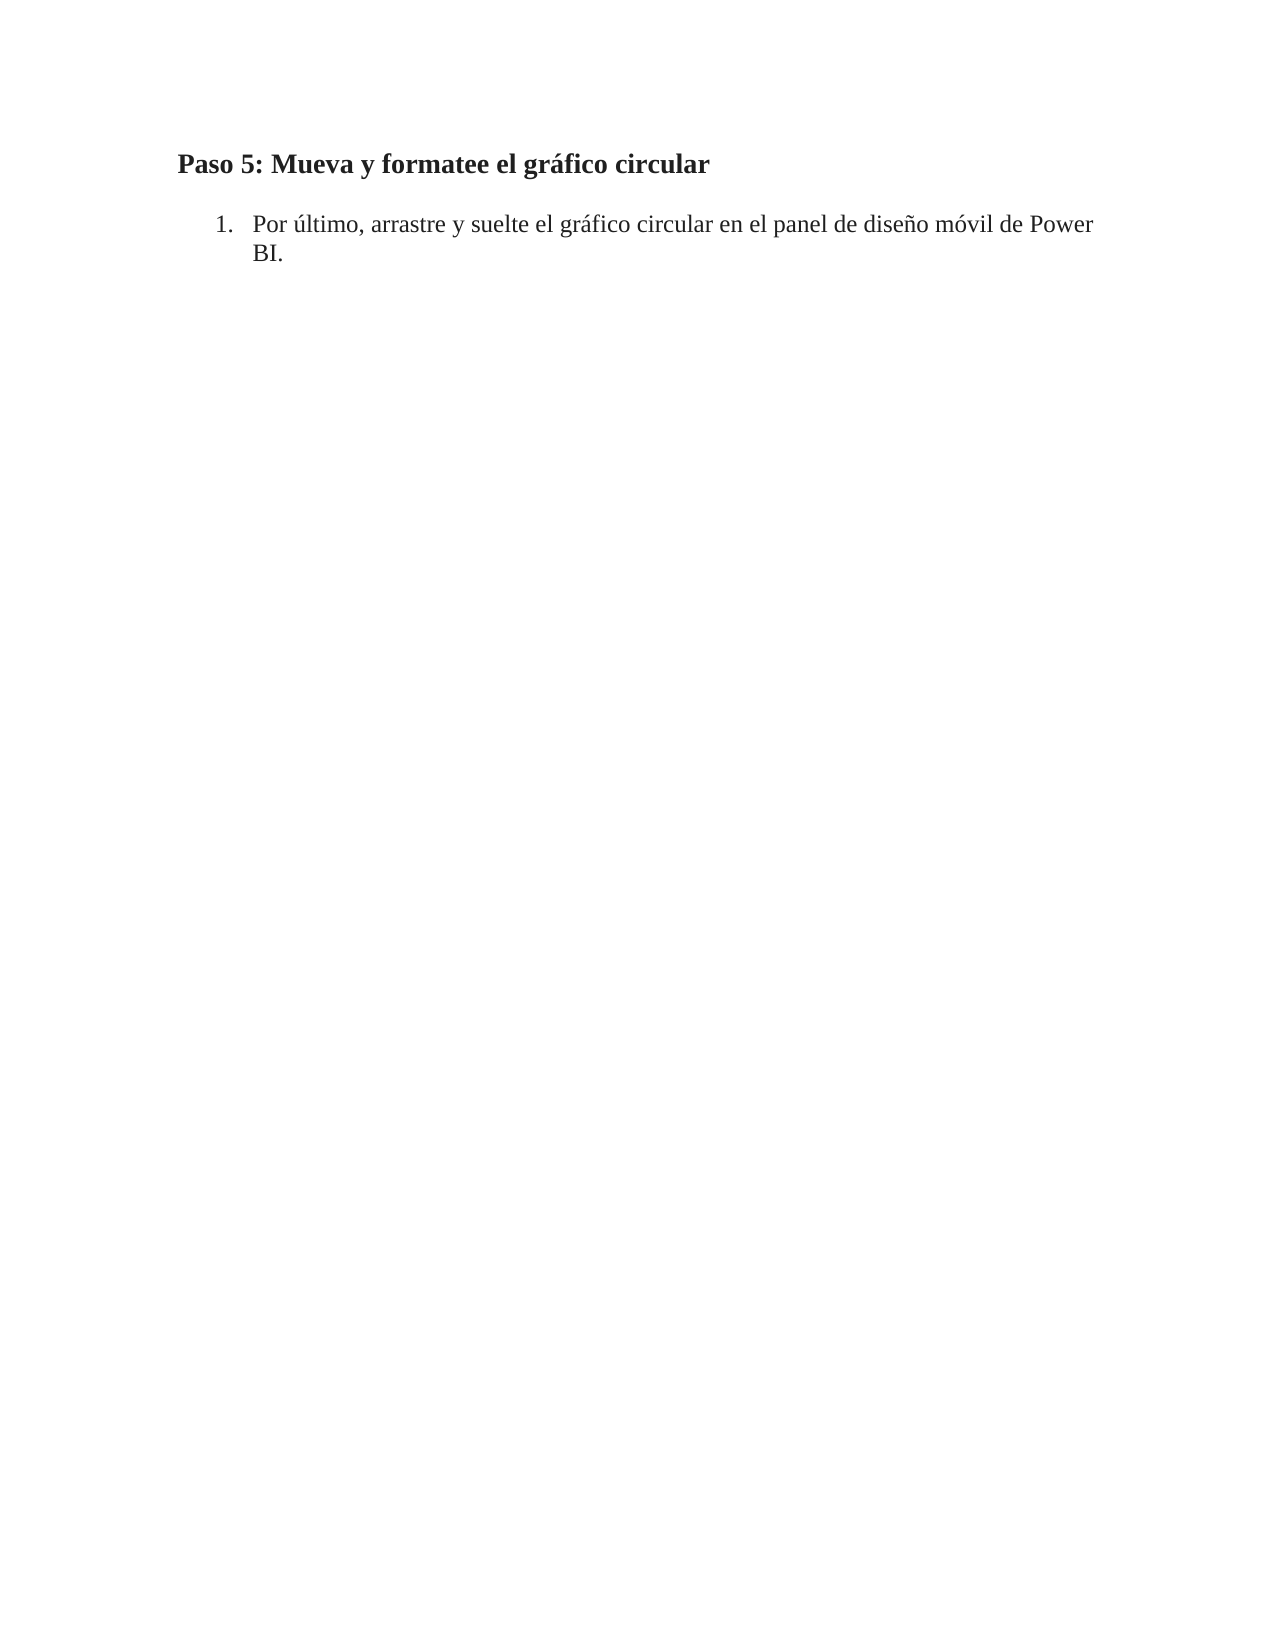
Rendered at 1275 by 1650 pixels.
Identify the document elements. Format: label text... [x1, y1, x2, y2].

list Por último, arrastre y suelte el gráfico circular en el panel de diseño móvil de Power BI. [215, 209, 1098, 267]
text Paso 5: Mueva y formatee el gráfico circular [177, 148, 1098, 180]
